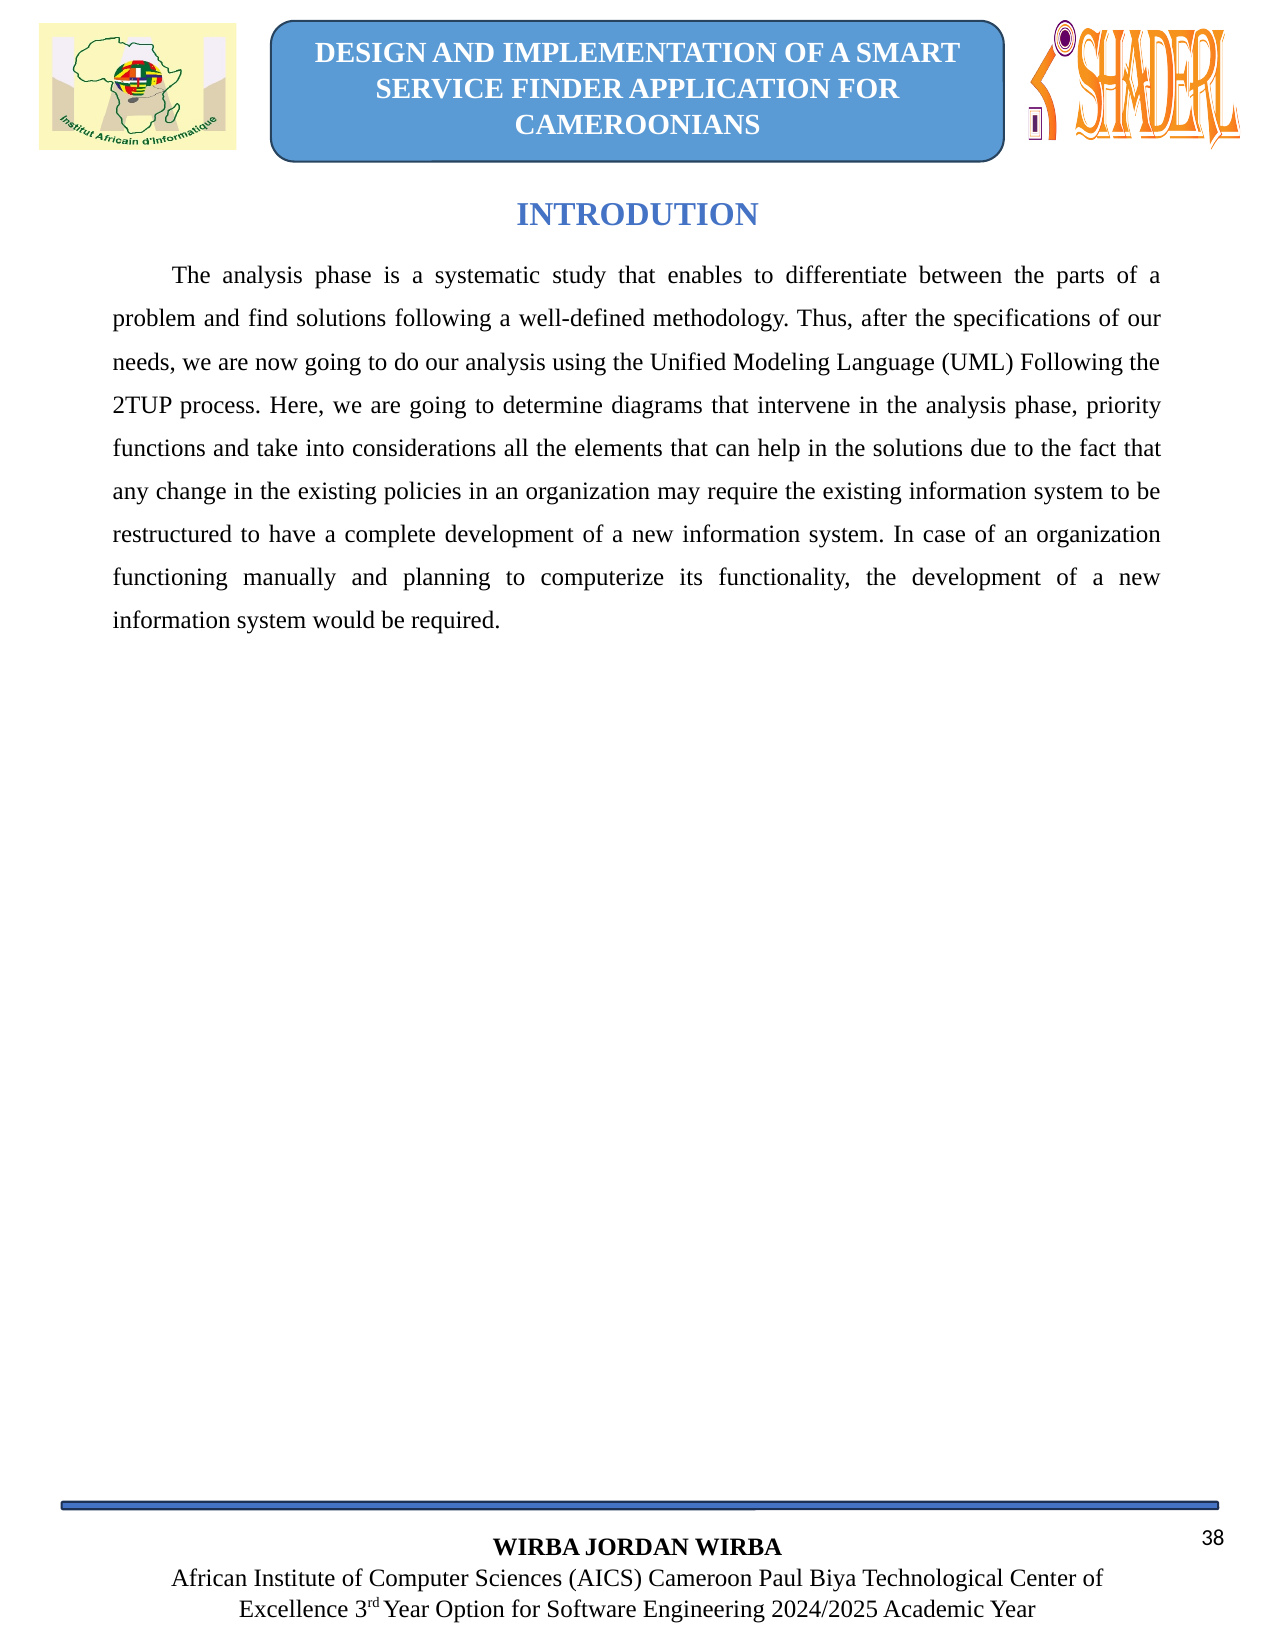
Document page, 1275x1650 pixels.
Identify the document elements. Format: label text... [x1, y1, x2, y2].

picture [38, 23, 237, 150]
text The analysis phase is a systematic study that enables to differentiate between the parts of a problem and find solutions following a well-defined methodology. Thus, after the specifications of our needs, we are now going to do our analysis using the Unified Modeling Language (UML) Following the 2TUP process. Here, we are going to determine diagrams that intervene in the analysis phase, priority functions and take into considerations all the elements that can help in the solutions due to the fact that any change in the existing policies in an organization may require the existing information system to be restructured to have a complete development of a new information system. In case of an organization functioning manually and planning to computerize its functionality, the development of a new information system would be required. [112, 260, 1162, 634]
subtitle INTRODUTION [112, 194, 1162, 233]
picture [1028, 20, 1241, 150]
